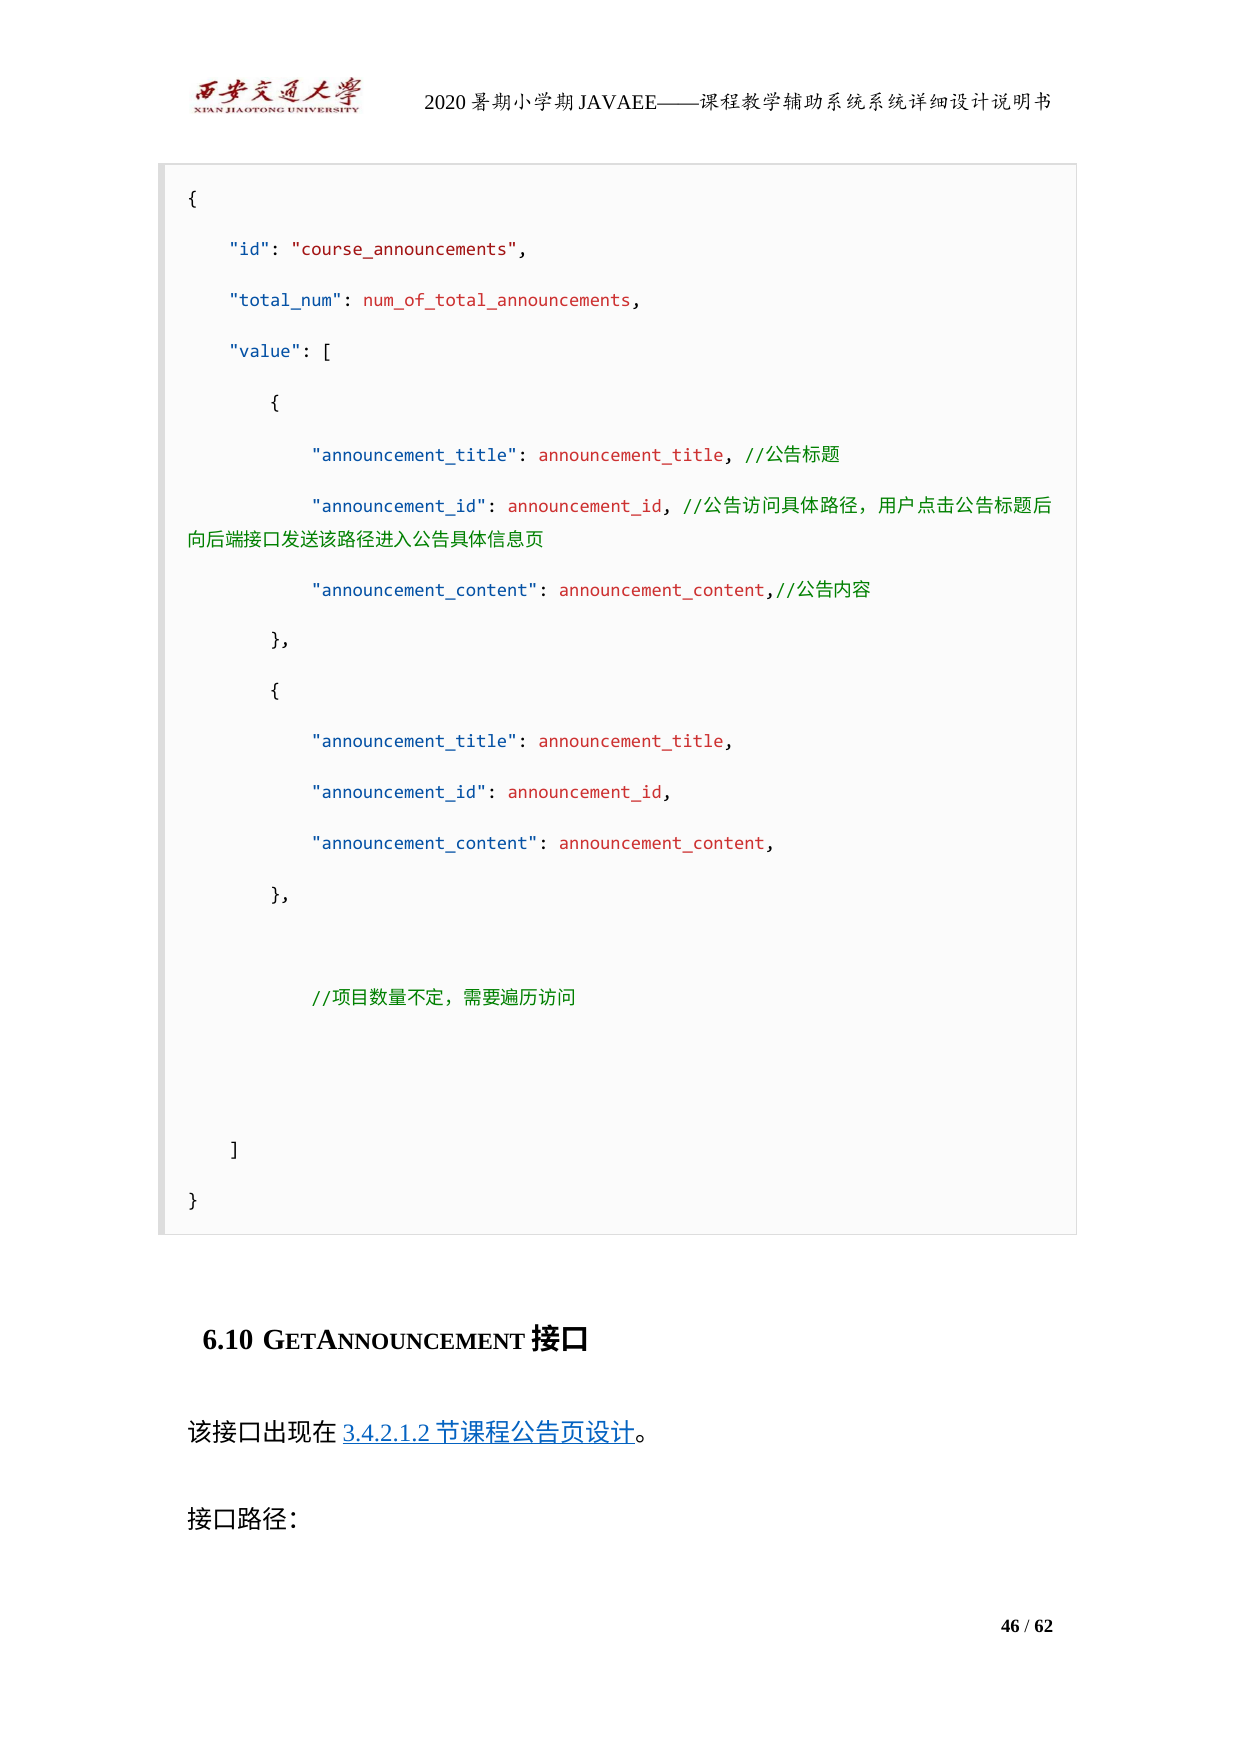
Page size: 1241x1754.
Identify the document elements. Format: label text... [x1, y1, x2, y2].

text }, [165, 859, 1076, 910]
picture [189, 77, 364, 114]
text "announcement_title": announcement_title, [165, 706, 1076, 757]
text "announcement_id": announcement_id, //公告访问具体路径，用户点击公告标题后向后端接口发送该路径进入公告具体信息页 [165, 469, 1076, 553]
text 该接口出现在3.4.2.1.2节课程公告页设计。 [187, 1396, 1053, 1464]
text }, [165, 604, 1076, 655]
text "announcement_id": announcement_id, [165, 757, 1076, 808]
text 接口路径： [187, 1484, 1053, 1552]
text { [165, 655, 1076, 706]
text "total_num": num_of_total_announcements, [165, 265, 1076, 316]
text "value": [ [165, 316, 1076, 367]
text //项目数量不定，需要遍历访问 [165, 961, 1076, 1012]
text ] [165, 1114, 1076, 1165]
text { [165, 165, 1076, 214]
subtitle GetAnnouncement接口 [202, 1303, 1053, 1371]
text "id": "course_announcements", [165, 214, 1076, 265]
text } [165, 1165, 1076, 1234]
text "announcement_content": announcement_content, [165, 808, 1076, 859]
text { [165, 367, 1076, 418]
text "announcement_title": announcement_title, //公告标题 [165, 418, 1076, 469]
text "announcement_content": announcement_content,//公告内容 [165, 553, 1076, 604]
